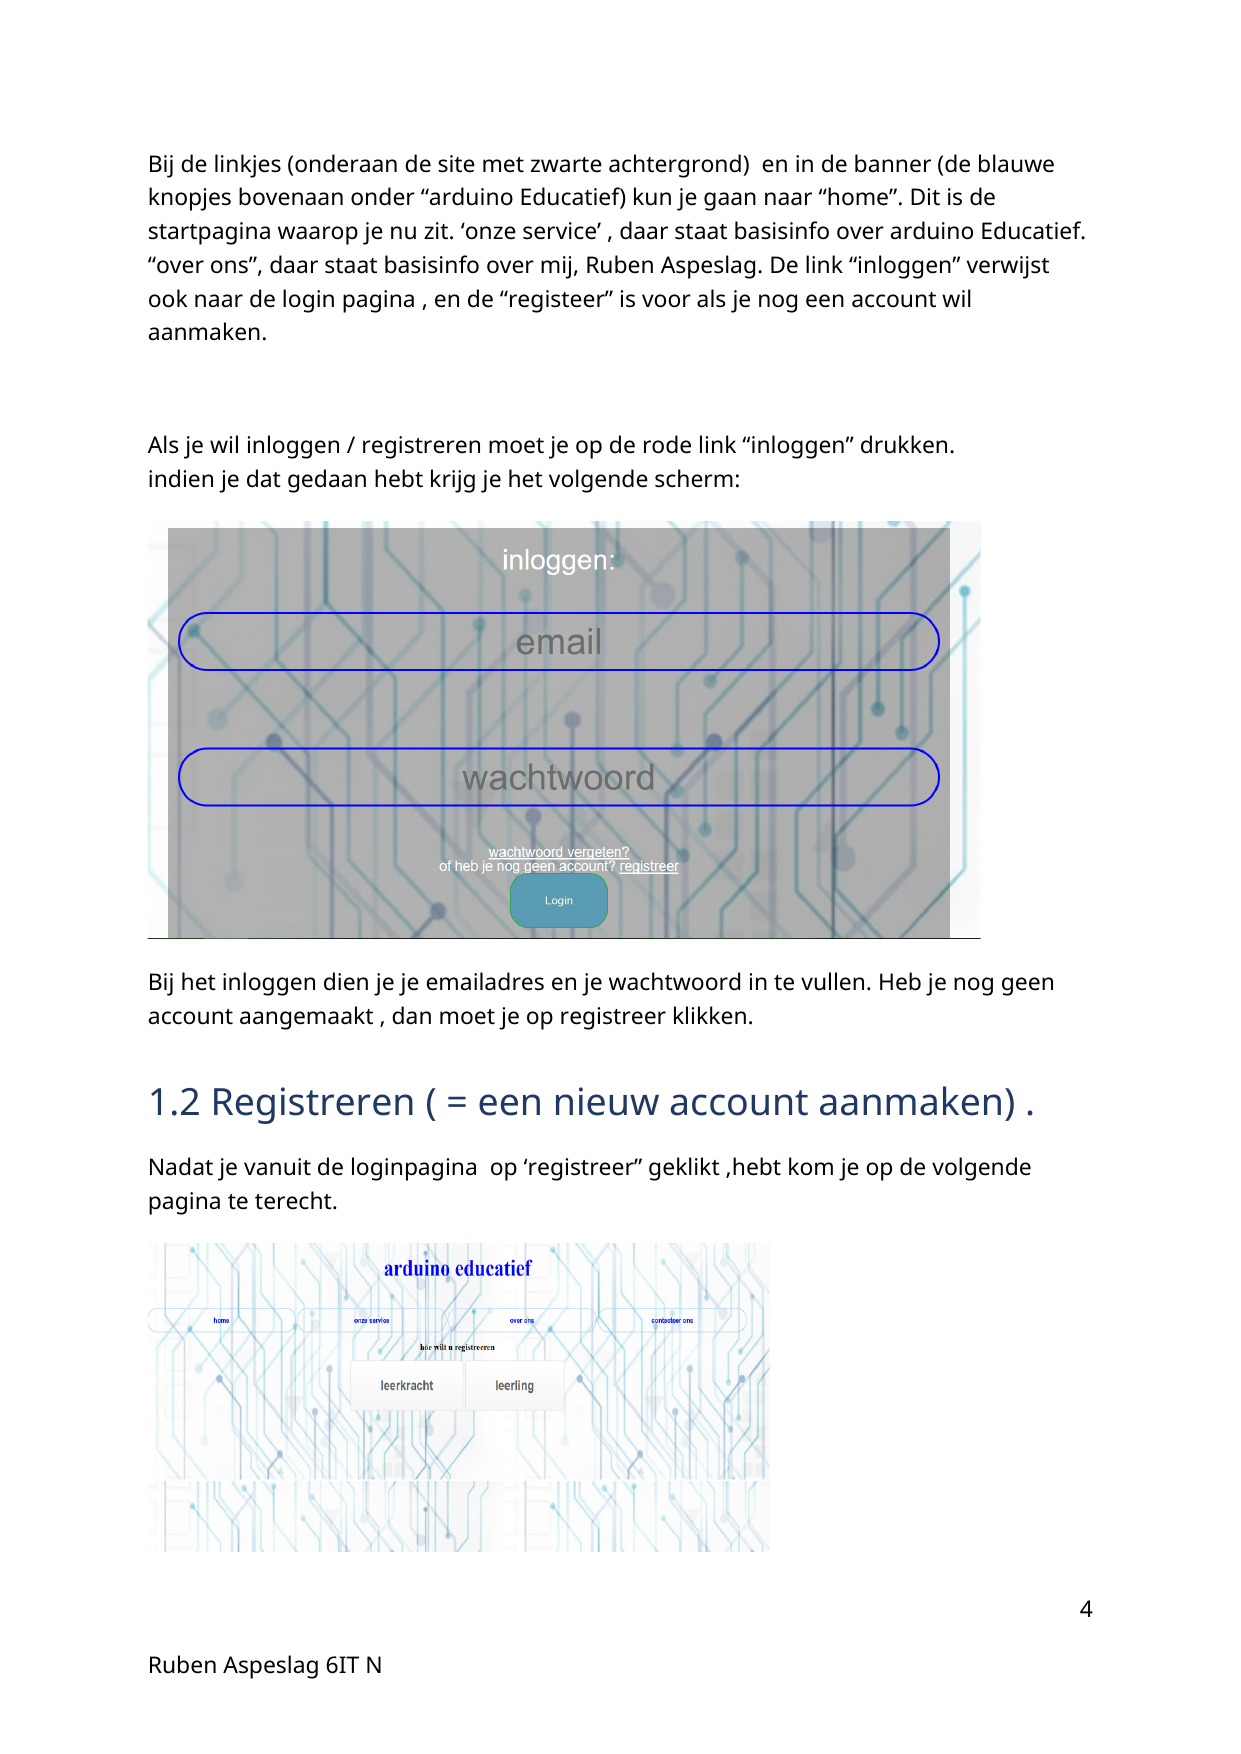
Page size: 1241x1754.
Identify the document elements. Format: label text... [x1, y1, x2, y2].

subtitle 1.2 Registreren ( = een nieuw account aanmaken) . [148, 1075, 1093, 1126]
picture [147, 1243, 770, 1552]
text Als je wil inloggen / registreren moet je op de rode link “inloggen” drukken. indien je dat gedaan hebt krijg je het volgende scherm: [148, 429, 1093, 494]
text Bij de linkjes (onderaan de site met zwarte achtergrond) en in de banner (de blauwe knopjes bovenaan onder “arduino Educatief) kun je gaan naar “home”. Dit is de startpagina waarop je nu zit. ‘onze service’ , daar staat basisinfo over arduino Educatief. “over ons”, daar staat basisinfo over mij, Ruben Aspeslag. De link “inloggen” verwijst ook naar de login pagina , en de “registeer” is voor als je nog een account wil aanmaken. [148, 148, 1093, 348]
text Bij het inloggen dien je je emailadres en je wachtwoord in te vullen. Heb je nog geen account aangemaakt , dan moet je op registreer klikken. [148, 966, 1093, 1031]
text Nadat je vanuit de loginpagina op ‘registreer” geklikt ,hebt kom je op de volgende pagina te terecht. [148, 1151, 1093, 1216]
picture [147, 521, 981, 939]
